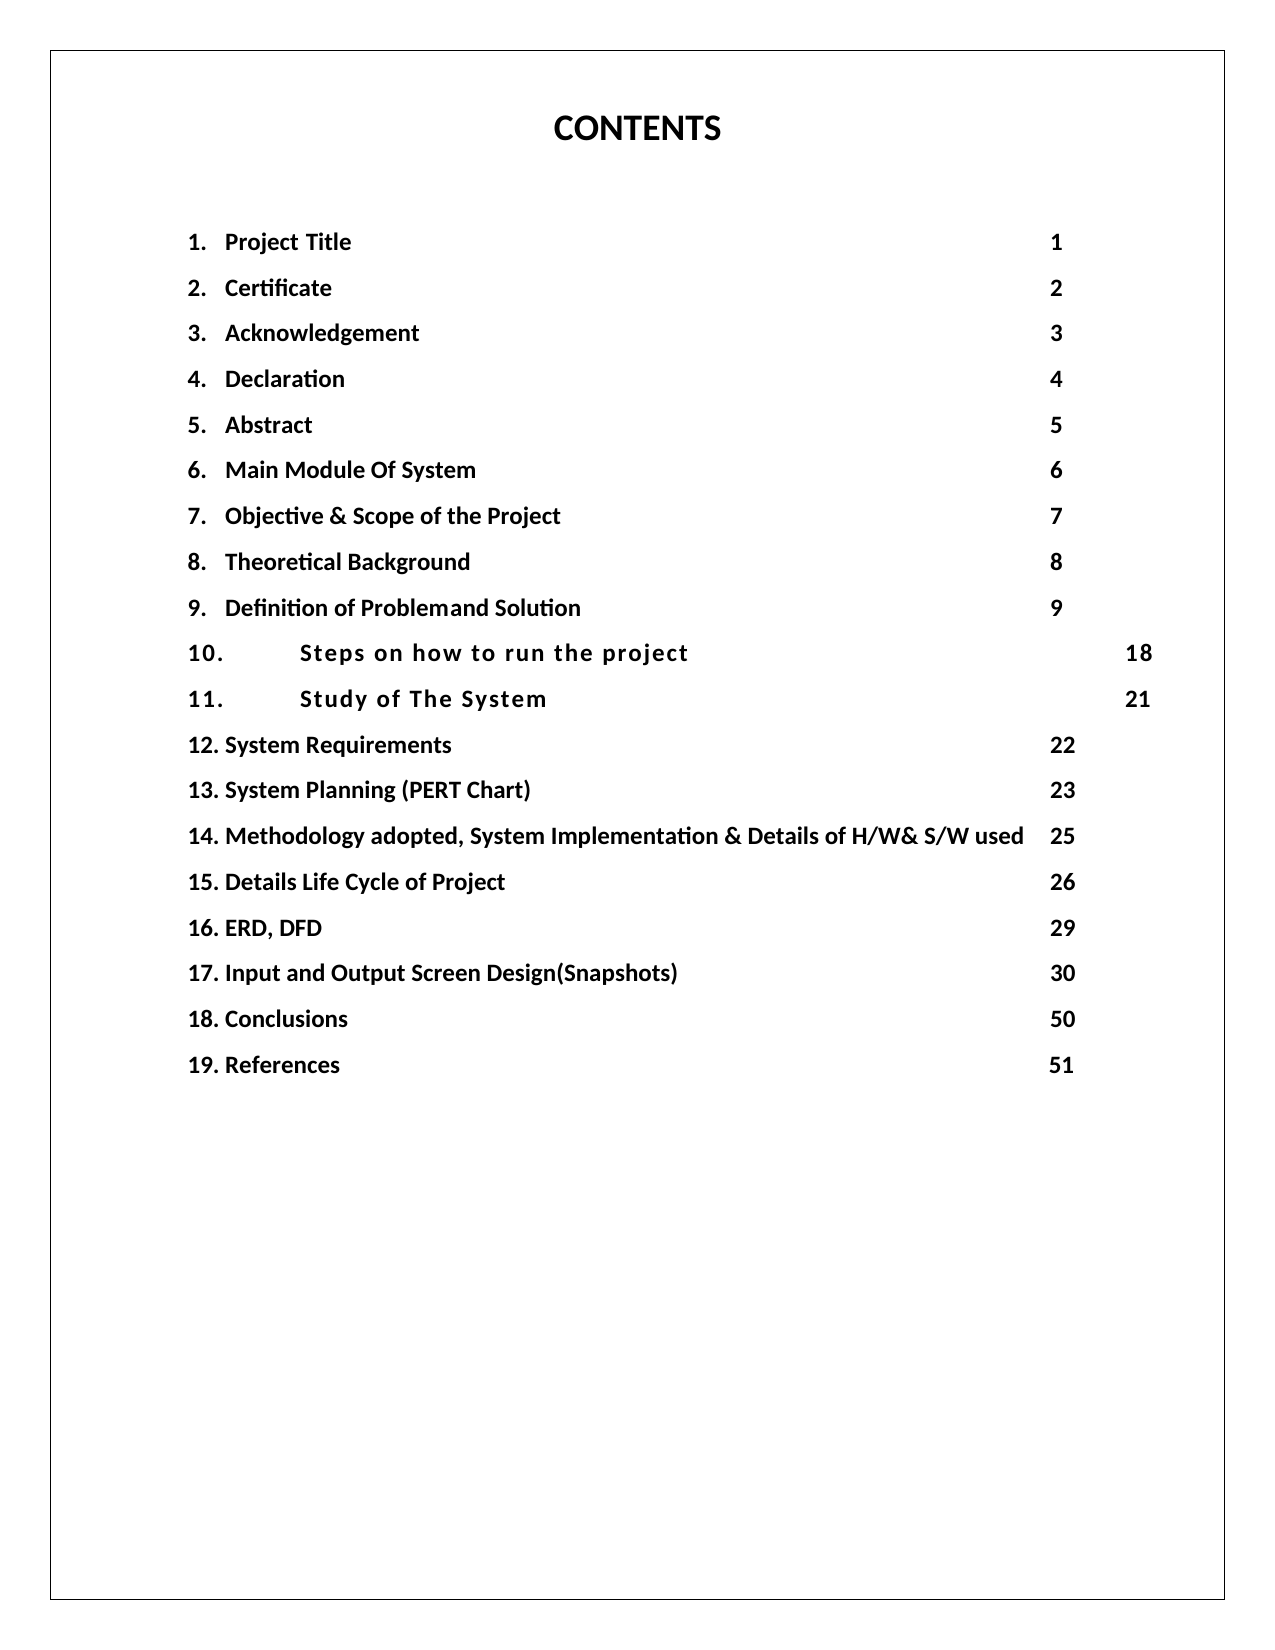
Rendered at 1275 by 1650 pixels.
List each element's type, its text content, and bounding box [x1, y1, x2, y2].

list Details Life Cycle of Project 26 [187, 866, 1200, 897]
list Project Title 1 [187, 226, 1200, 256]
list ERD, DFD 29 [187, 912, 1200, 942]
list Methodology adopted, System Implementation & Details of H/W& S/W used 25 [187, 820, 1200, 851]
list System Requirements 22 [187, 729, 1200, 759]
list Acknowledgement 3 [187, 317, 1200, 348]
list Conclusions 50 [187, 1003, 1200, 1034]
list Main Module Of System 6 [187, 454, 1200, 485]
list Abstract 5 [187, 409, 1200, 439]
list Study of The System 21 [187, 683, 1200, 714]
text CONTENTS [75, 104, 1200, 149]
list Input and Output Screen Design(Snapshots) 30 [187, 958, 1200, 988]
list Theoretical Background 8 [187, 546, 1200, 577]
list System Planning (PERT Chart) 23 [187, 775, 1200, 805]
list Definition of Problem and Solution 9 [187, 592, 1200, 622]
list Certificate 2 [187, 272, 1200, 302]
list References 51 [187, 1049, 1200, 1079]
list Steps on how to run the project 18 [187, 637, 1200, 668]
list Objective & Scope of the Project 7 [187, 500, 1200, 531]
list Declaration 4 [187, 363, 1200, 394]
